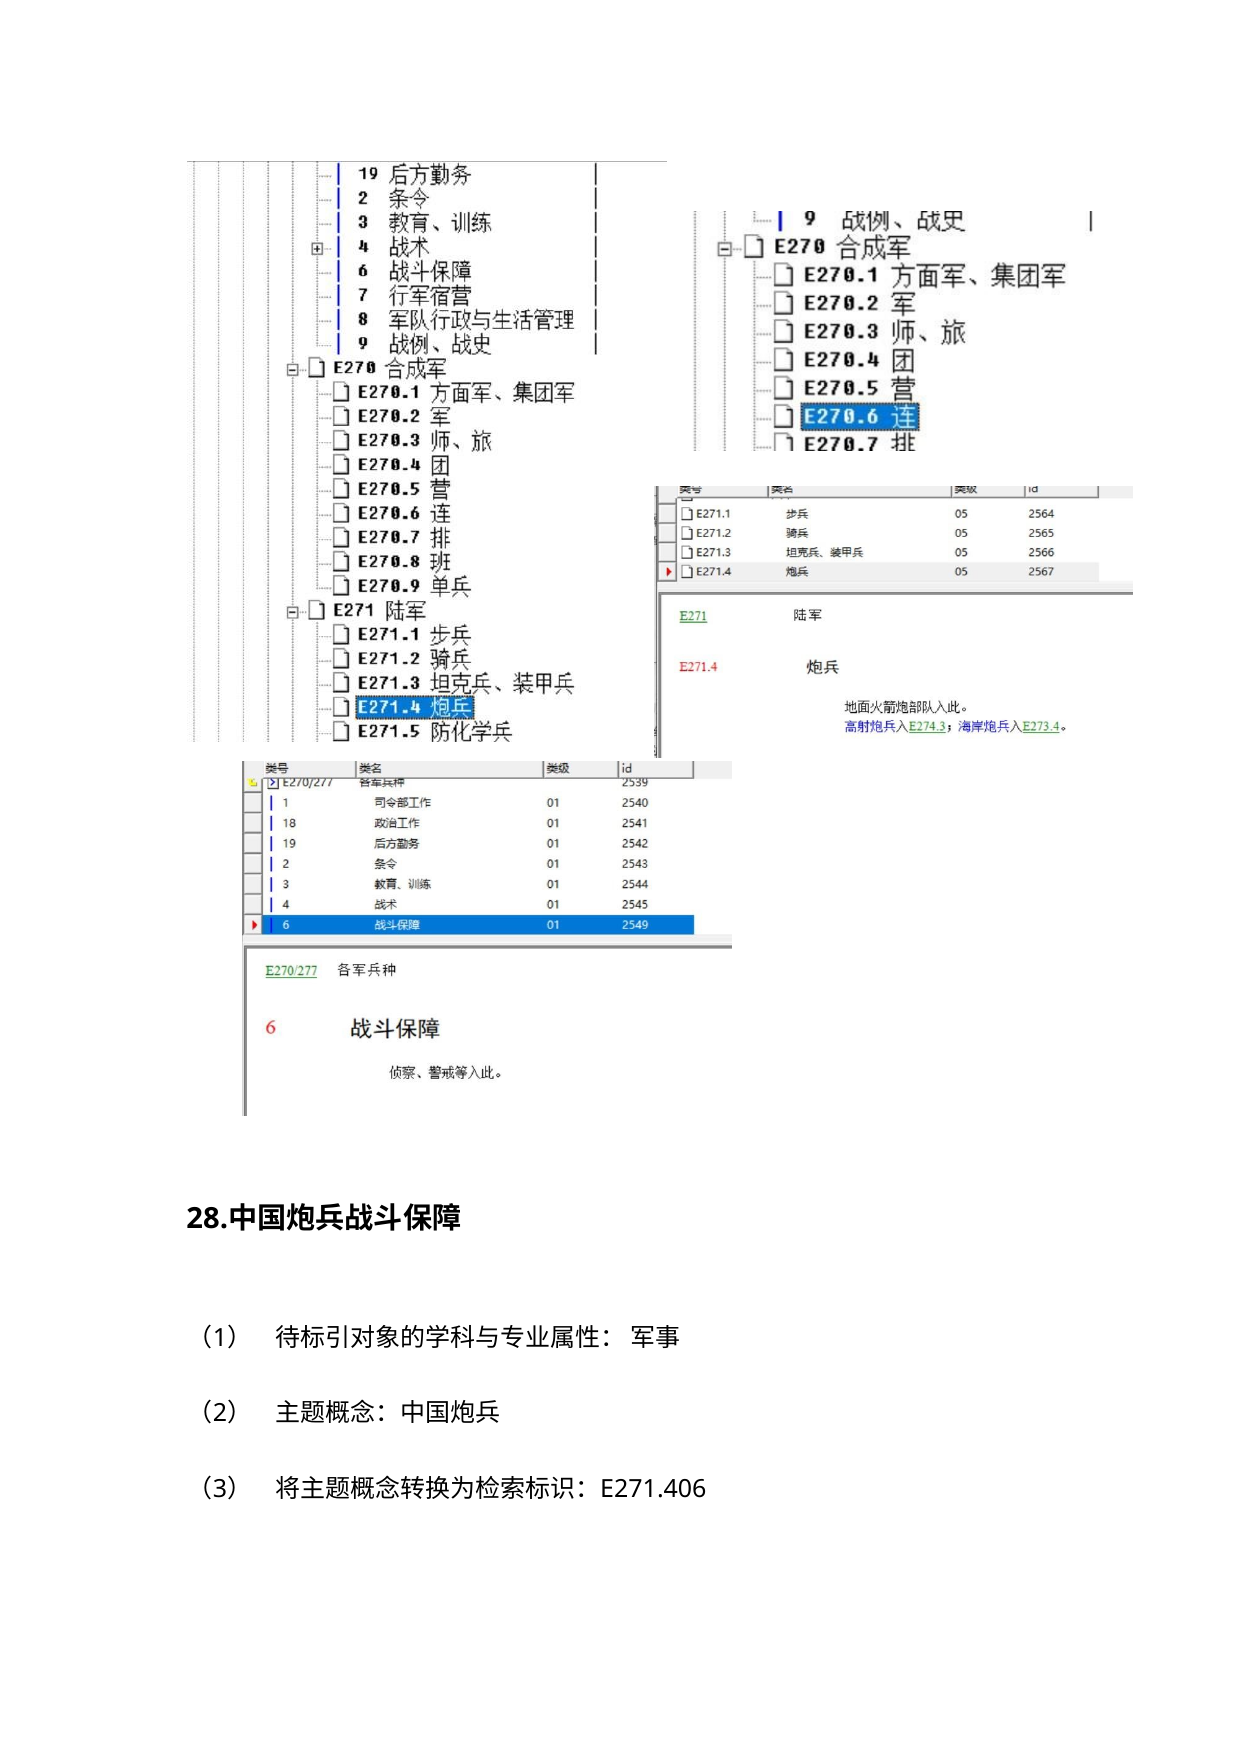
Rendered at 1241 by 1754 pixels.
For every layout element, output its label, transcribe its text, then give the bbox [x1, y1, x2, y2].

picture [242, 761, 732, 1116]
list 主题概念：中国炮兵 [188, 1378, 888, 1443]
picture [187, 161, 1133, 758]
list 待标引对象的学科与专业属性： 军事 [188, 1303, 888, 1368]
subtitle 28.中国炮兵战斗保障 [186, 1183, 1053, 1248]
picture [676, 211, 1232, 451]
list 将主题概念转换为检索标识：E271.406 [188, 1454, 888, 1519]
